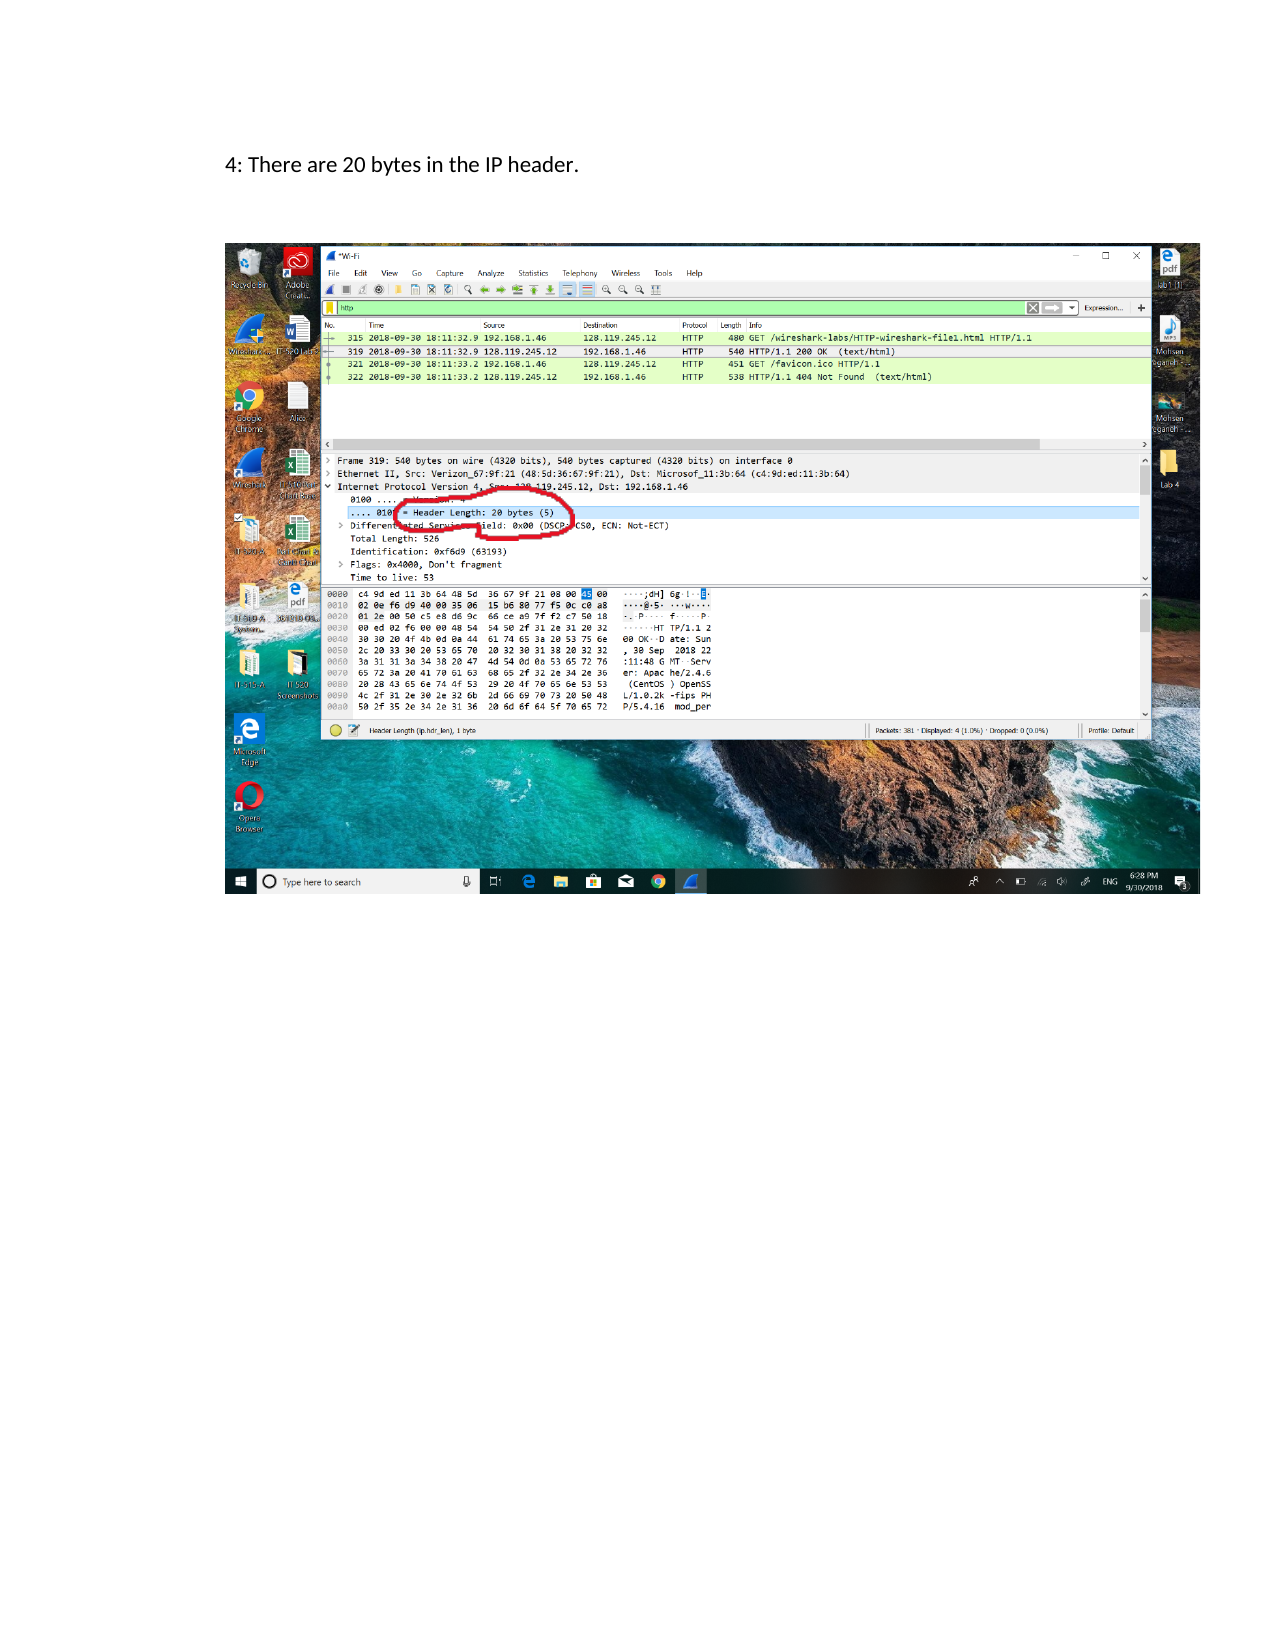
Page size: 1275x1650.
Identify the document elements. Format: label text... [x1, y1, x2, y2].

picture [227, 842, 235, 849]
text 4: There are 20 bytes in the IP header. [150, 150, 1125, 178]
picture [242, 841, 248, 849]
picture [225, 243, 1200, 894]
